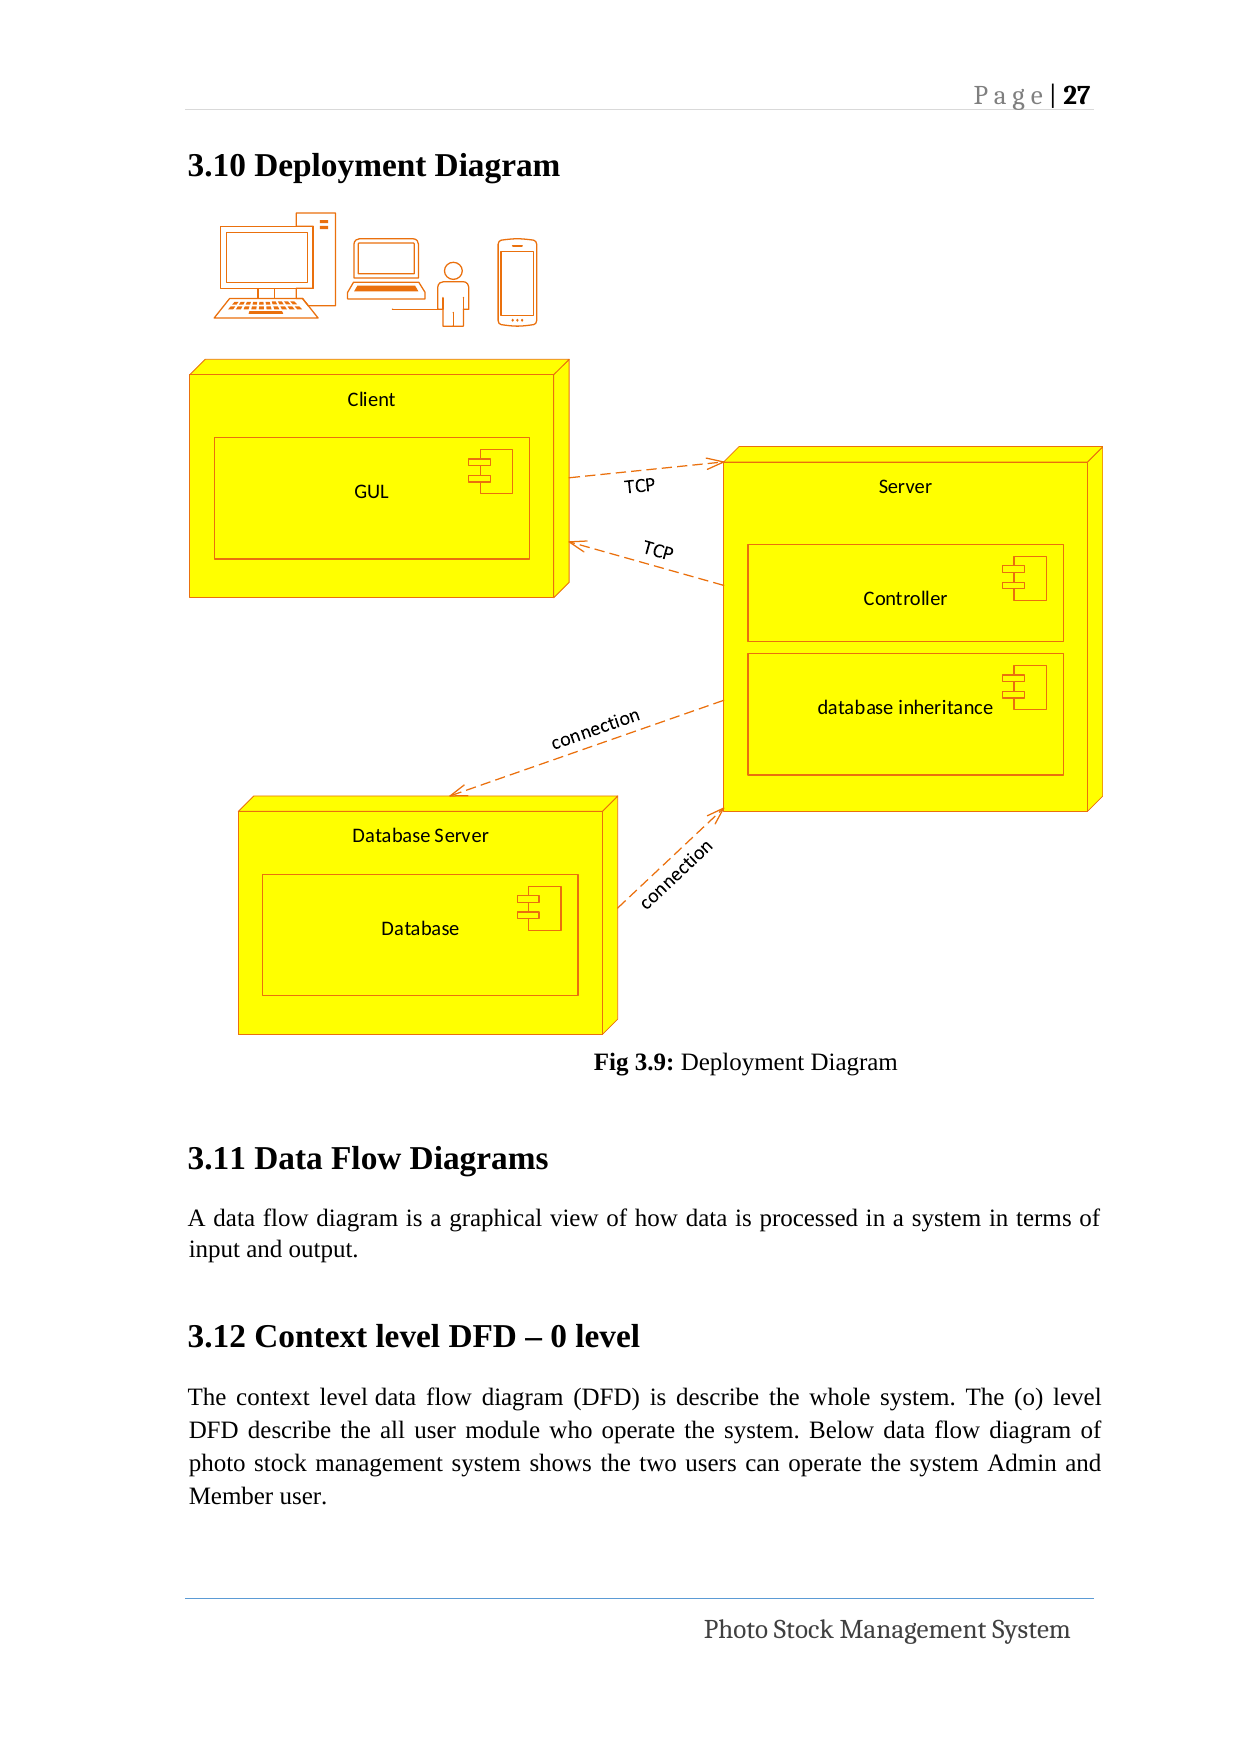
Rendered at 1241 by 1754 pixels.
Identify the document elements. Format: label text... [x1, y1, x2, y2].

subtitle 3.12 Context level DFD – 0 level [187, 1316, 1103, 1354]
text A data flow diagram is a graphical view of how data is processed in a system in terms of input and output. [187, 1203, 1103, 1263]
subtitle 3.10 Deployment Diagram [187, 145, 1103, 183]
text Fig 3.9: Deployment Diagram [187, 1047, 1091, 1075]
subtitle 3.11 Data Flow Diagrams [187, 1138, 1103, 1176]
text The context level data flow diagram (DFD) is describe the whole system. The (o) level DFD describe the all user module who operate the system. Below data flow diagram of photo stock management system shows the two users can operate the system Admin and Member user. [187, 1382, 1103, 1509]
